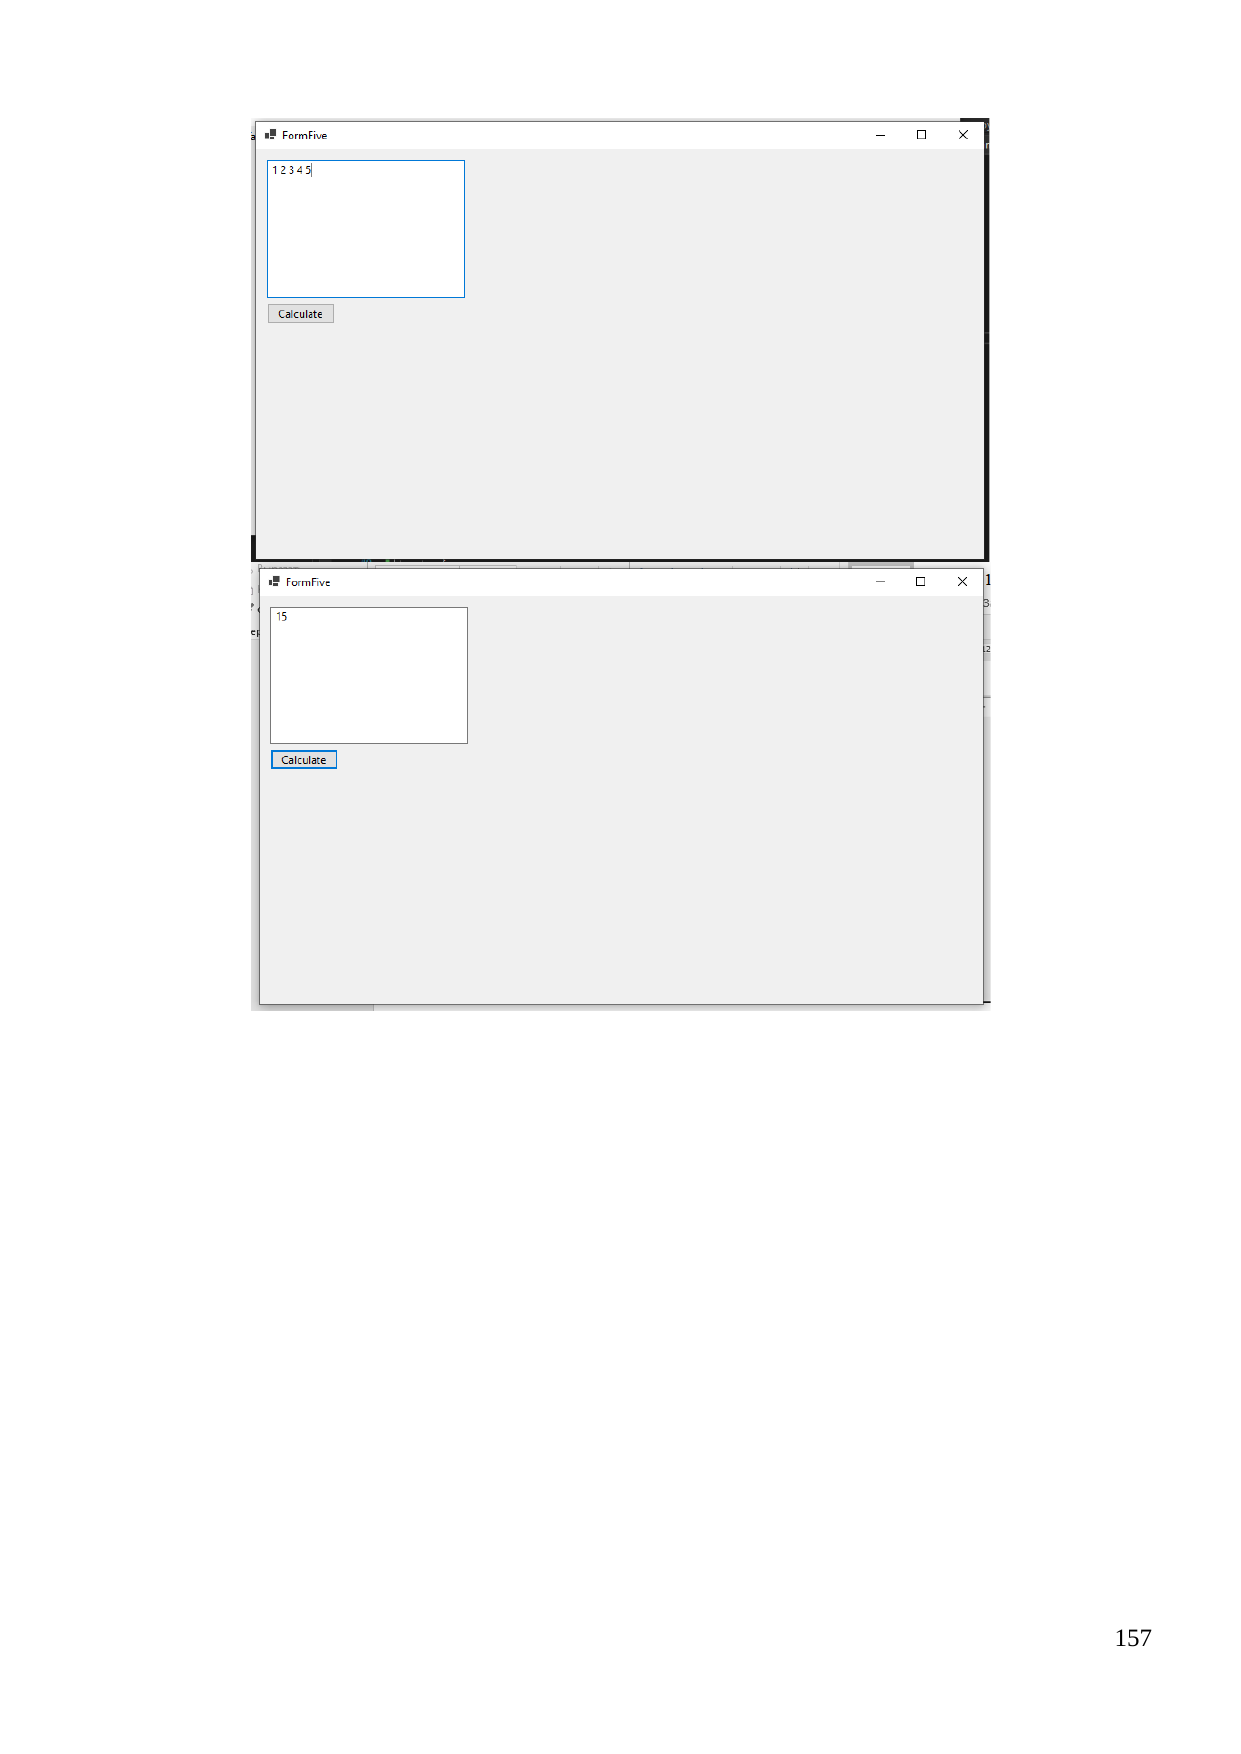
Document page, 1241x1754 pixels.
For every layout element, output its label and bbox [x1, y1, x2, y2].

picture [251, 118, 991, 1011]
